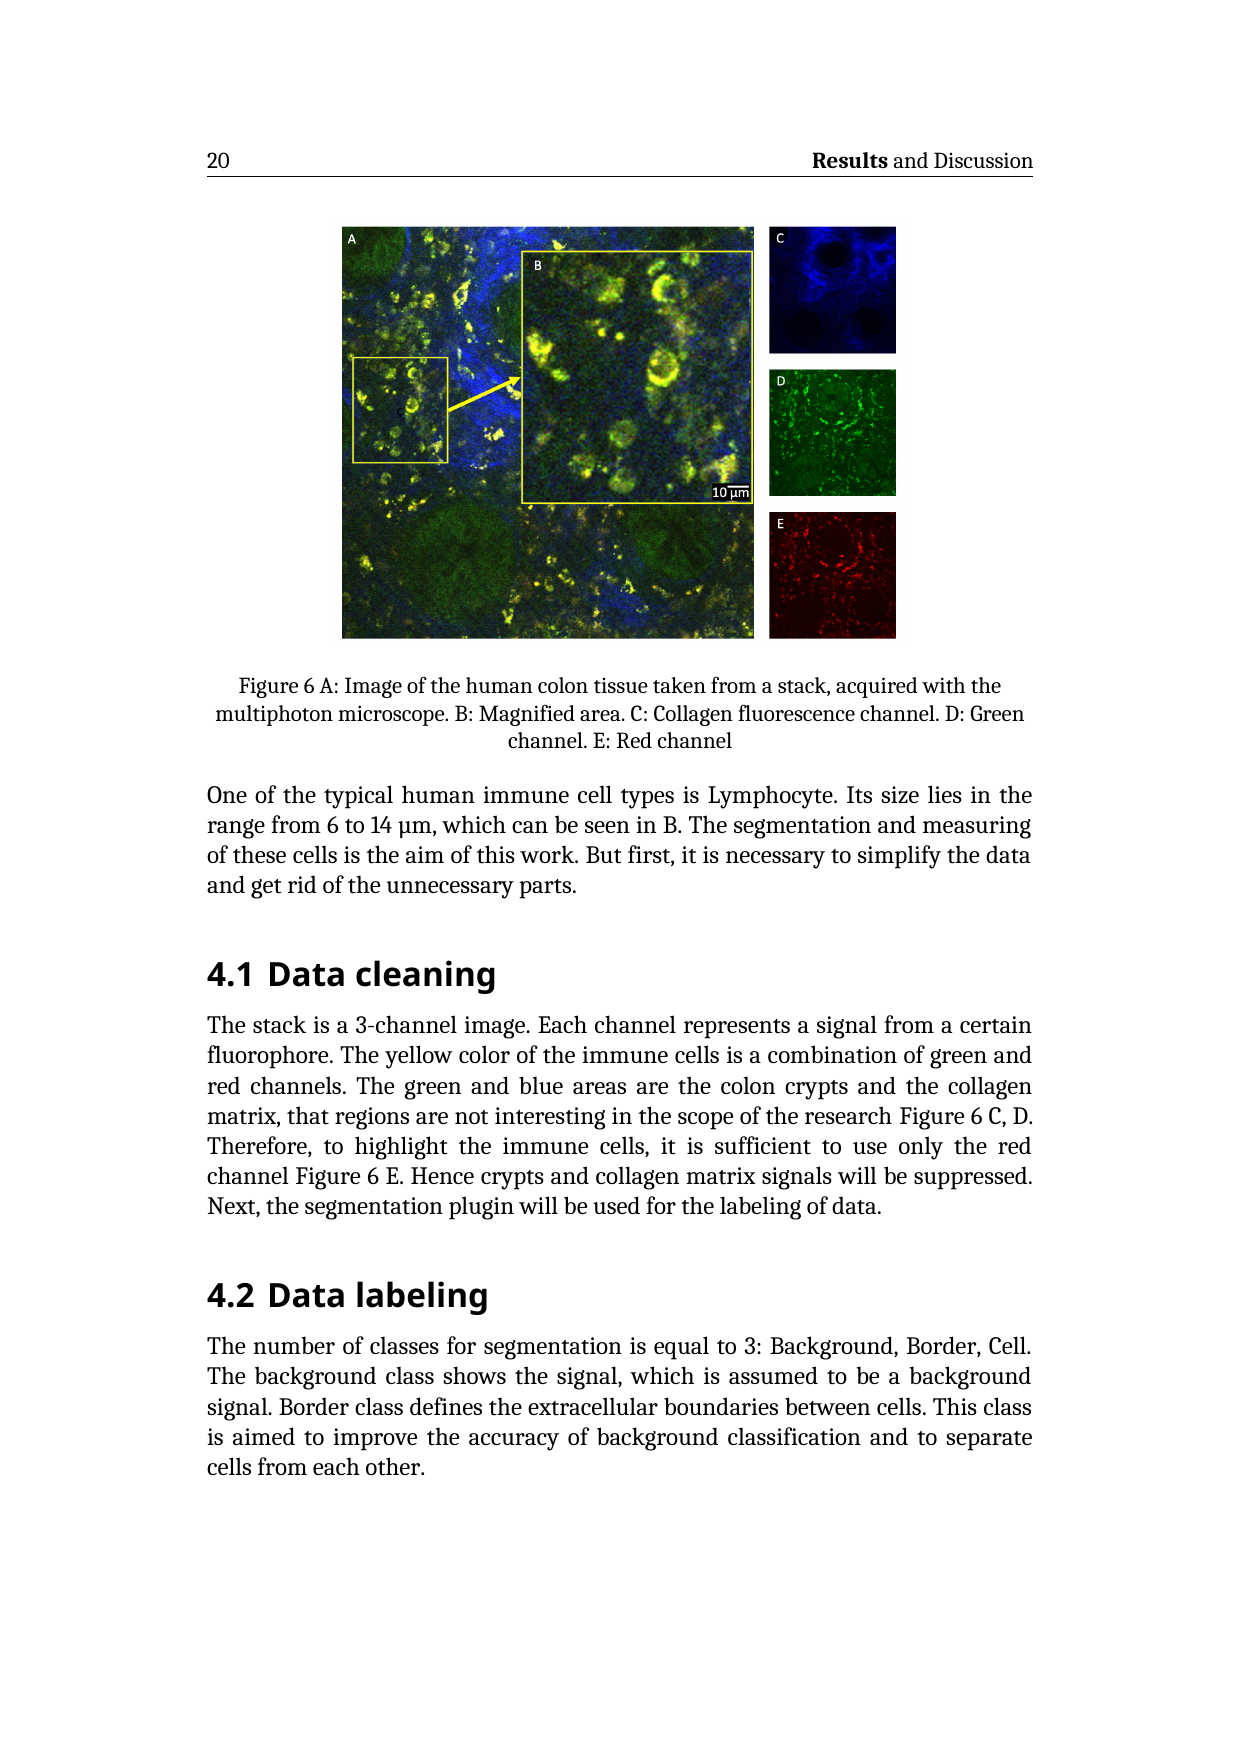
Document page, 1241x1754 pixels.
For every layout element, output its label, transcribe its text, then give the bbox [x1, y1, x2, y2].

text One of the typical human immune cell types is Lymphocyte. Its size lies in the range from 6 to 14 µm, which can be seen in B. The segmentation and measuring of these cells is the aim of this work. But first, it is necessary to simplify the data and get rid of the unnecessary parts. [207, 781, 1033, 900]
text The stack is a 3-channel image. Each channel represents a signal from a certain fluorophore. The yellow color of the immune cells is a combination of green and red channels. The green and blue areas are the colon crypts and the collagen matrix, that regions are not interesting in the scope of the research Figure 5 C, D. Therefore, to highlight the immune cells, it is sufficient to use only the red channel Figure 5 E. Hence crypts and collagen matrix signals will be suppressed. Next, the segmentation plugin will be used for the labeling of data. [207, 1011, 1033, 1221]
text Figure 6 A: Image of the human colon tissue taken from a stack, acquired with the multiphoton microscope. B: Magnified area. C: Collagen fluorescence channel. D: Green channel. E: Red channel [207, 673, 1033, 754]
picture [331, 218, 909, 647]
subtitle Data cleaning [207, 951, 1033, 997]
subtitle Data labeling [207, 1272, 1033, 1317]
text The number of classes for segmentation is equal to 3: Background, Border, Cell. The background class shows the signal, which is assumed to be a background signal. Border class defines the extracellular boundaries between cells. This class is aimed to improve the accuracy of background classification and to separate cells from each other. [207, 1332, 1033, 1481]
